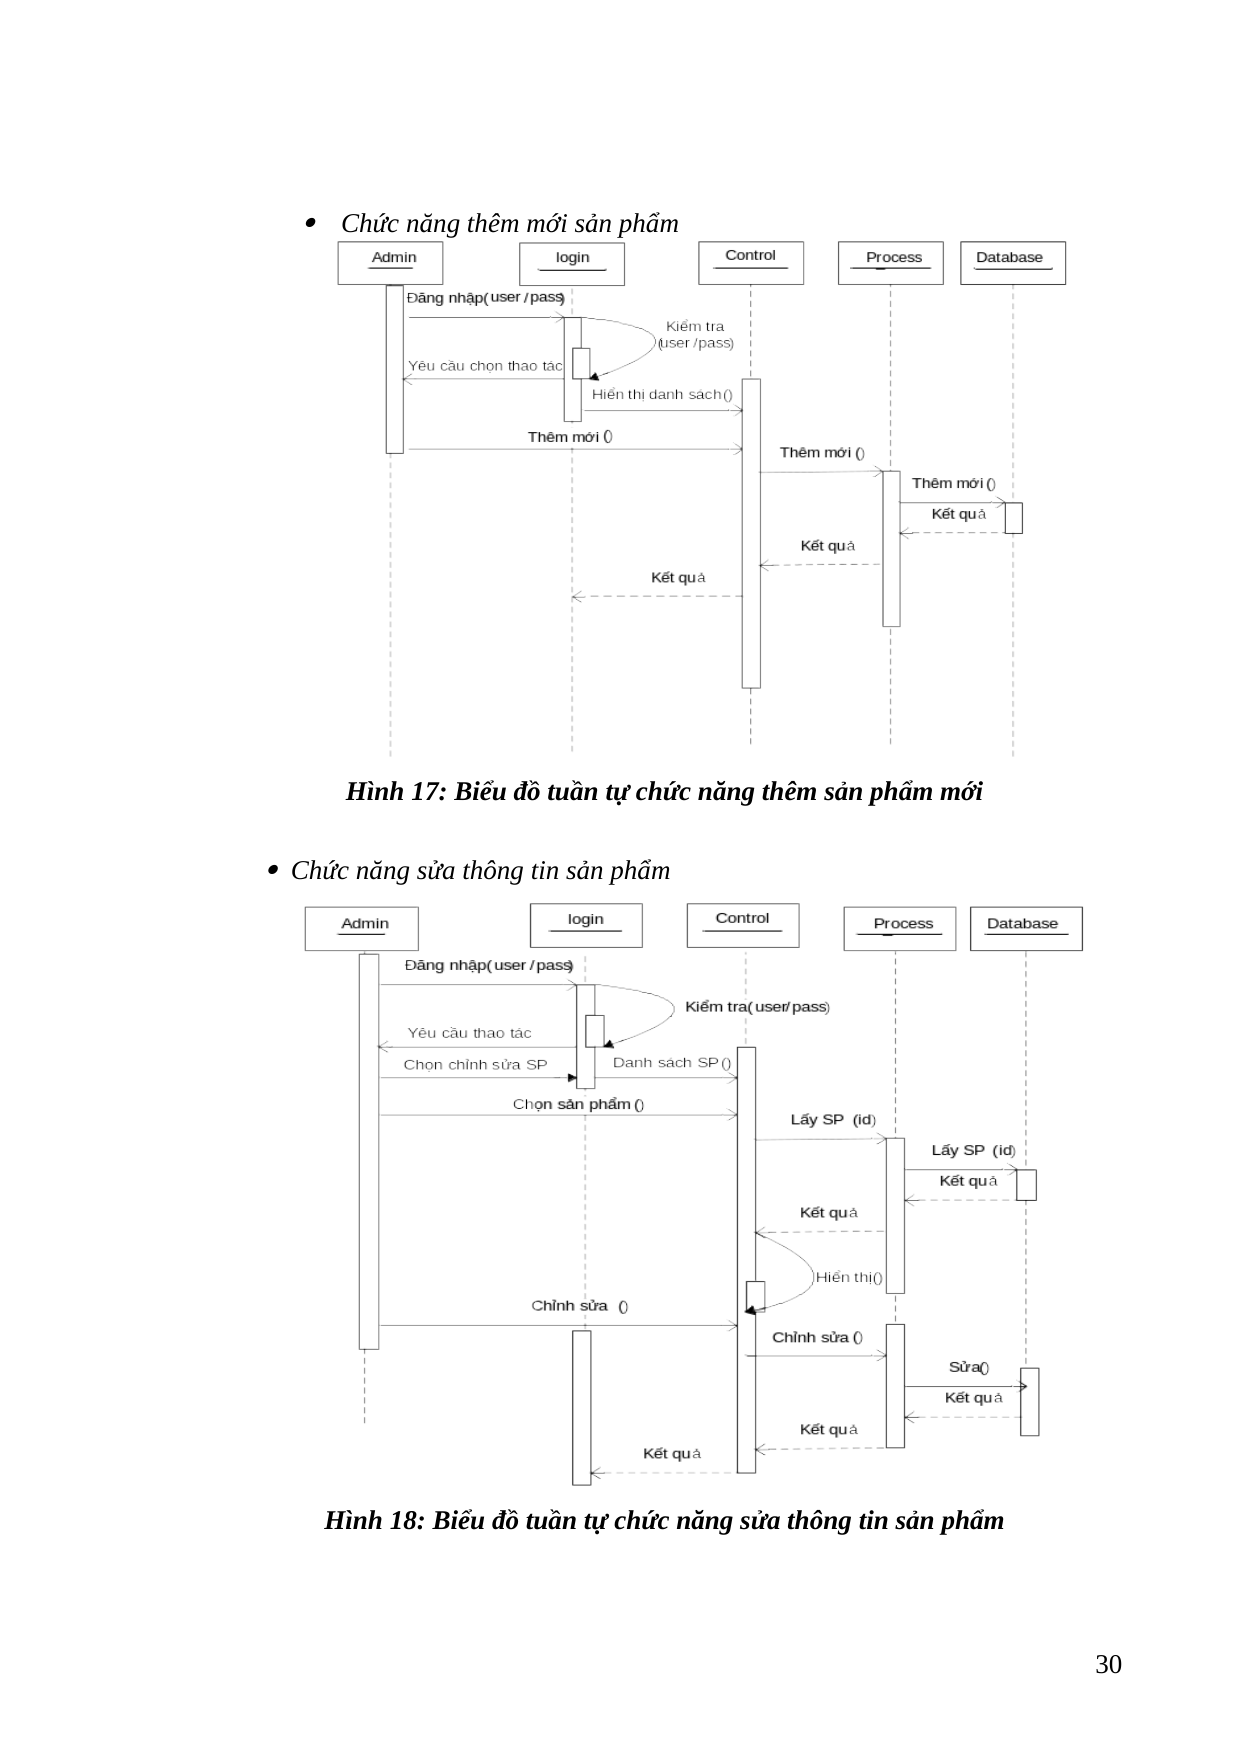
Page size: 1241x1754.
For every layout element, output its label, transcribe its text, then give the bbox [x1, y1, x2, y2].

text Hình 18: Biểu đồ tuần tự chức năng sửa thông tin sản phẩm [207, 1504, 1122, 1536]
text Hình 17: Biểu đồ tuần tự chức năng thêm sản phẩm mới [207, 775, 1122, 807]
list Chức năng sửa thông tin sản phẩm [207, 854, 1122, 885]
list Chức năng thêm mới sản phẩm [303, 207, 1122, 238]
